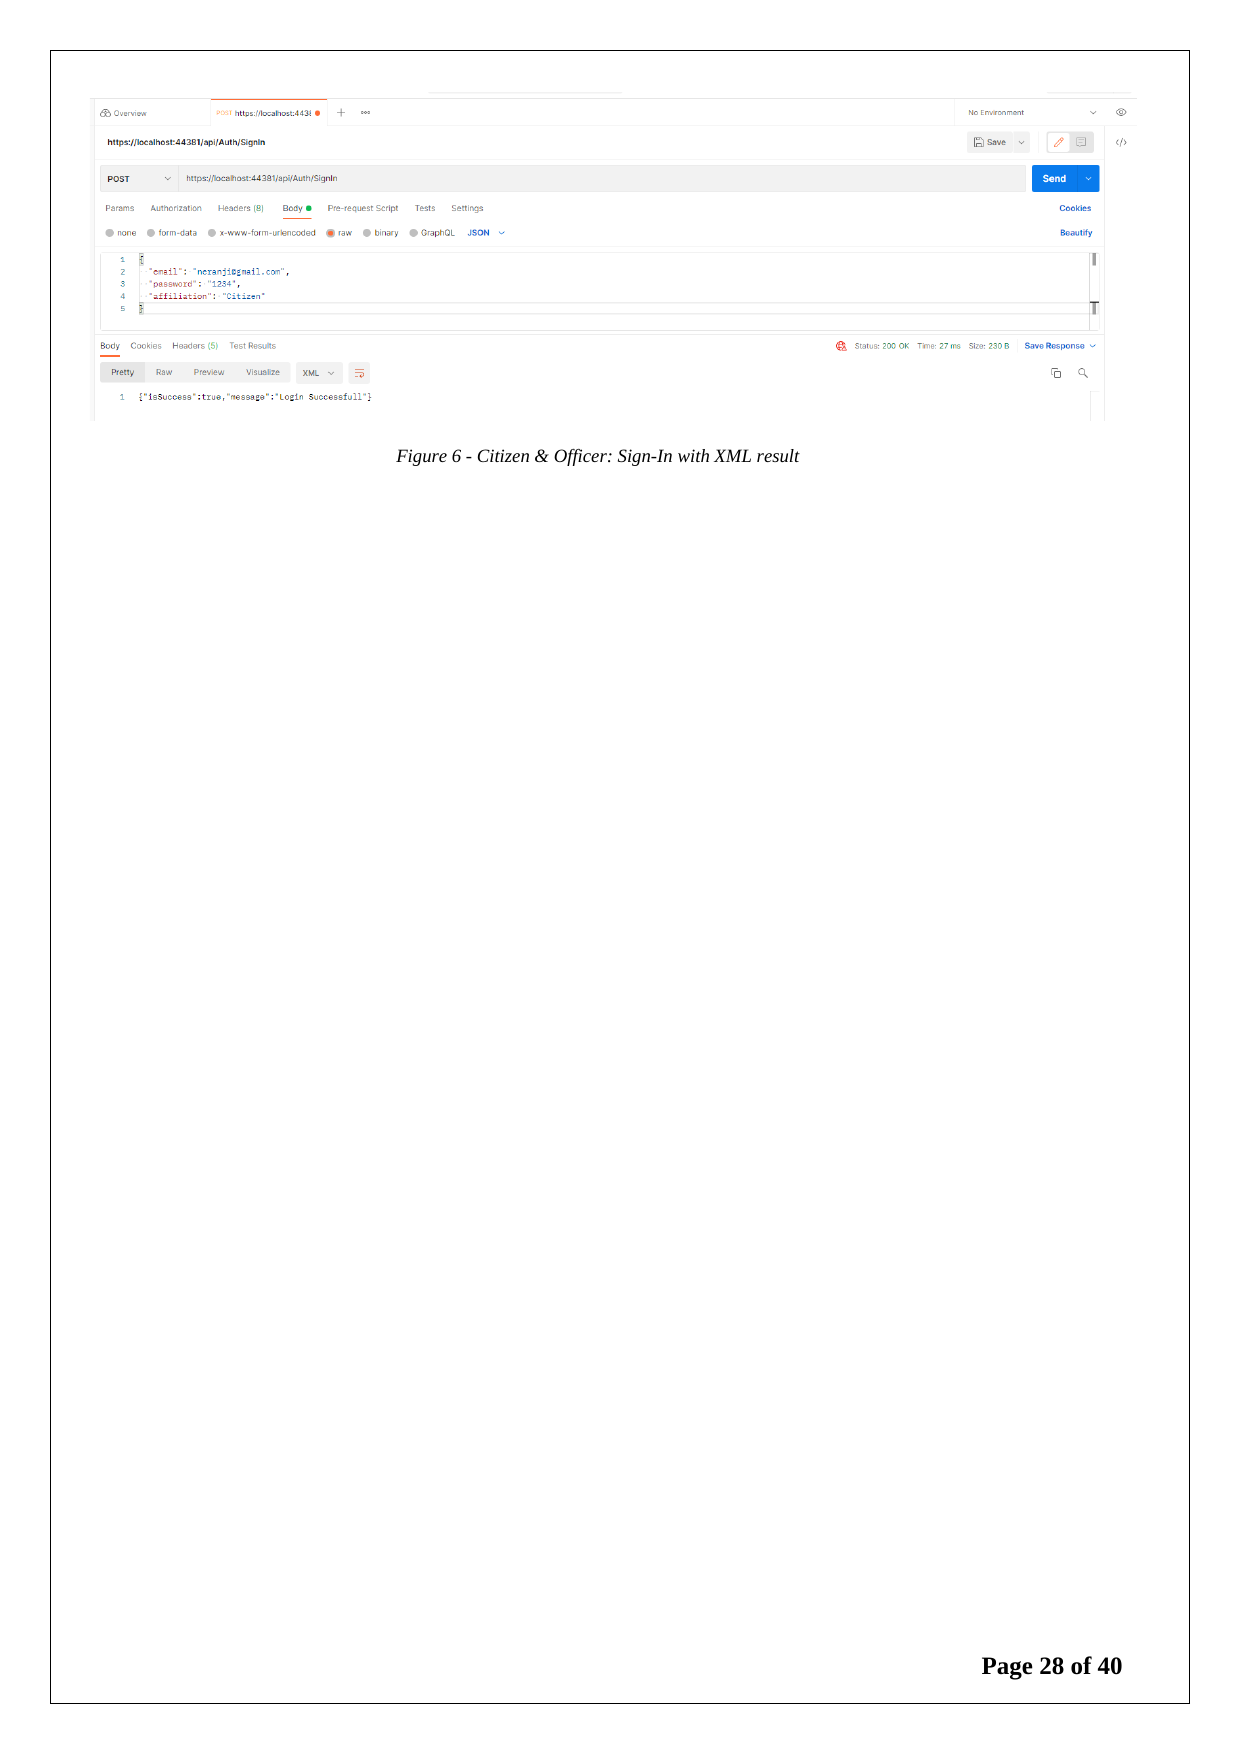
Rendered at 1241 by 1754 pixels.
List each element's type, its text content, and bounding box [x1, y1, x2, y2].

picture [89, 92, 1137, 421]
text Figure 6 - Citizen & Officer: Sign-In with XML result [75, 445, 1122, 467]
